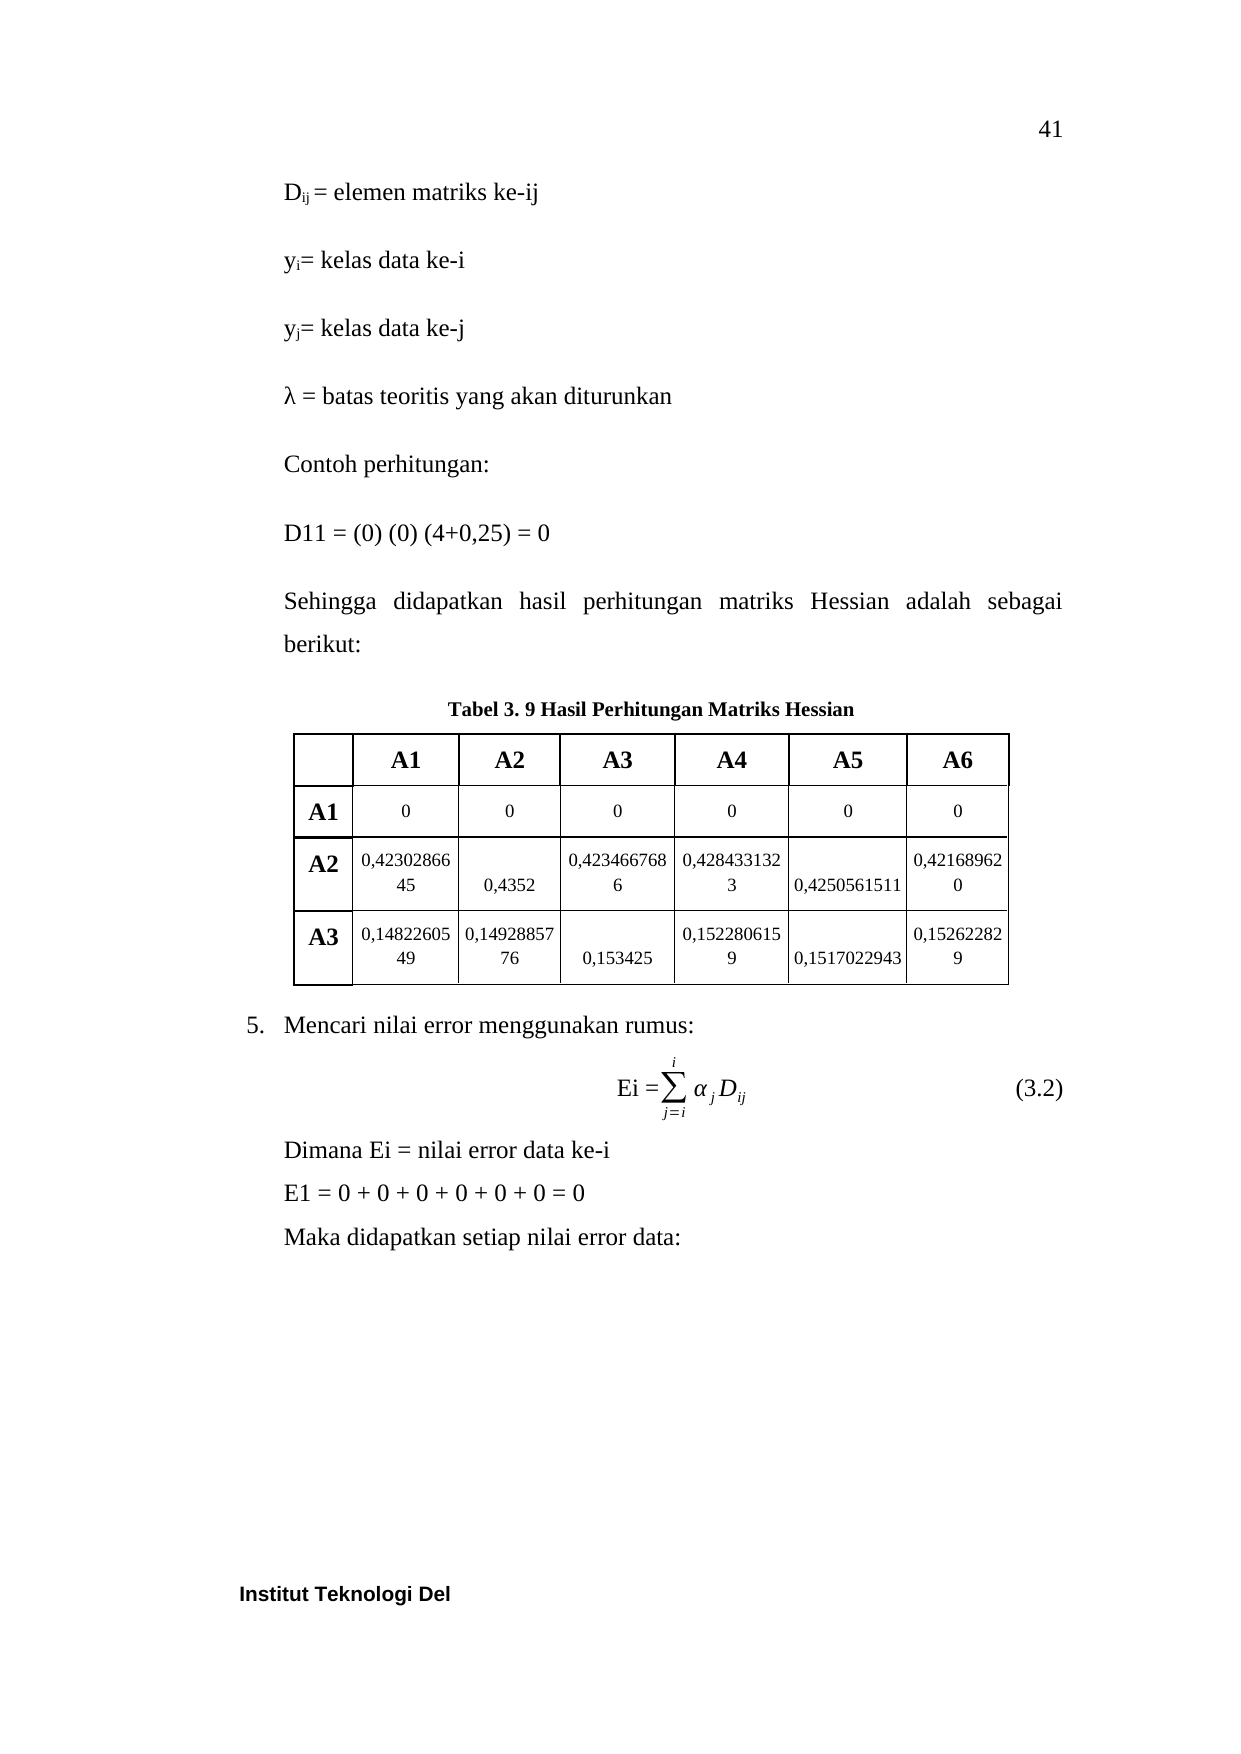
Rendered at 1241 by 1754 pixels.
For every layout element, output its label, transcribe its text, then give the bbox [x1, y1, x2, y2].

text Sehingga didapatkan hasil perhitungan matriks Hessian adalah sebagai berikut: [283, 586, 1063, 658]
table_cell 0,4352 [459, 838, 560, 910]
table_cell 0,152622829 [907, 910, 1008, 983]
text yj= kelas data ke-j [283, 313, 1063, 342]
table_cell 0,1482260549 [353, 911, 458, 983]
text Dimana Ei = nilai error data ke-i [283, 1135, 1063, 1164]
text Dij = elemen matriks ke-ij [283, 177, 1063, 206]
table_header A1 [354, 735, 458, 785]
table_cell 0,4250561511 [789, 838, 906, 910]
text Ei = (3.2) [283, 1054, 1063, 1121]
table_cell 0 [353, 786, 458, 836]
text λ = batas teoritis yang akan diturunkan [283, 381, 1063, 410]
table_cell 0 [675, 786, 788, 836]
list Mencari nilai error menggunakan rumus: [246, 1011, 1063, 1039]
table_cell 0,421689620 [907, 836, 1008, 910]
table_cell 0,1492885776 [459, 911, 560, 983]
table_cell 0,4230286645 [353, 838, 458, 910]
table_cell 0 [459, 786, 560, 836]
table_cell 0,153425 [561, 911, 674, 983]
table_cell 0 [561, 786, 674, 836]
text Maka didapatkan setiap nilai error data: [283, 1222, 1063, 1250]
table_cell 0 [907, 785, 1008, 836]
table_header A3 [561, 735, 674, 785]
table_cell A1 [295, 787, 352, 836]
table_cell A2 [295, 839, 352, 910]
text E1 = 0 + 0 + 0 + 0 + 0 + 0 = 0 [283, 1178, 1063, 1207]
table_cell A3 [295, 912, 352, 983]
table_cell 0,1517022943 [789, 911, 906, 983]
text D11 = (0) (0) (4+0,25) = 0 [283, 518, 1063, 546]
table_header [295, 735, 352, 785]
text Tabel 3. 9 Hasil Perhitungan Matriks Hessian [239, 697, 1063, 721]
text Contoh perhitungan: [283, 449, 1063, 478]
table_header A4 [676, 735, 788, 785]
text yi= kelas data ke-i [283, 245, 1063, 274]
table_header A6 [908, 735, 1008, 785]
table_cell 0,1522806159 [675, 911, 788, 983]
table_header A5 [790, 735, 906, 785]
table_cell 0,4234667686 [561, 838, 674, 910]
table_header A2 [460, 735, 559, 785]
table_cell 0 [789, 786, 906, 836]
table_cell 0,4284331323 [675, 838, 788, 910]
